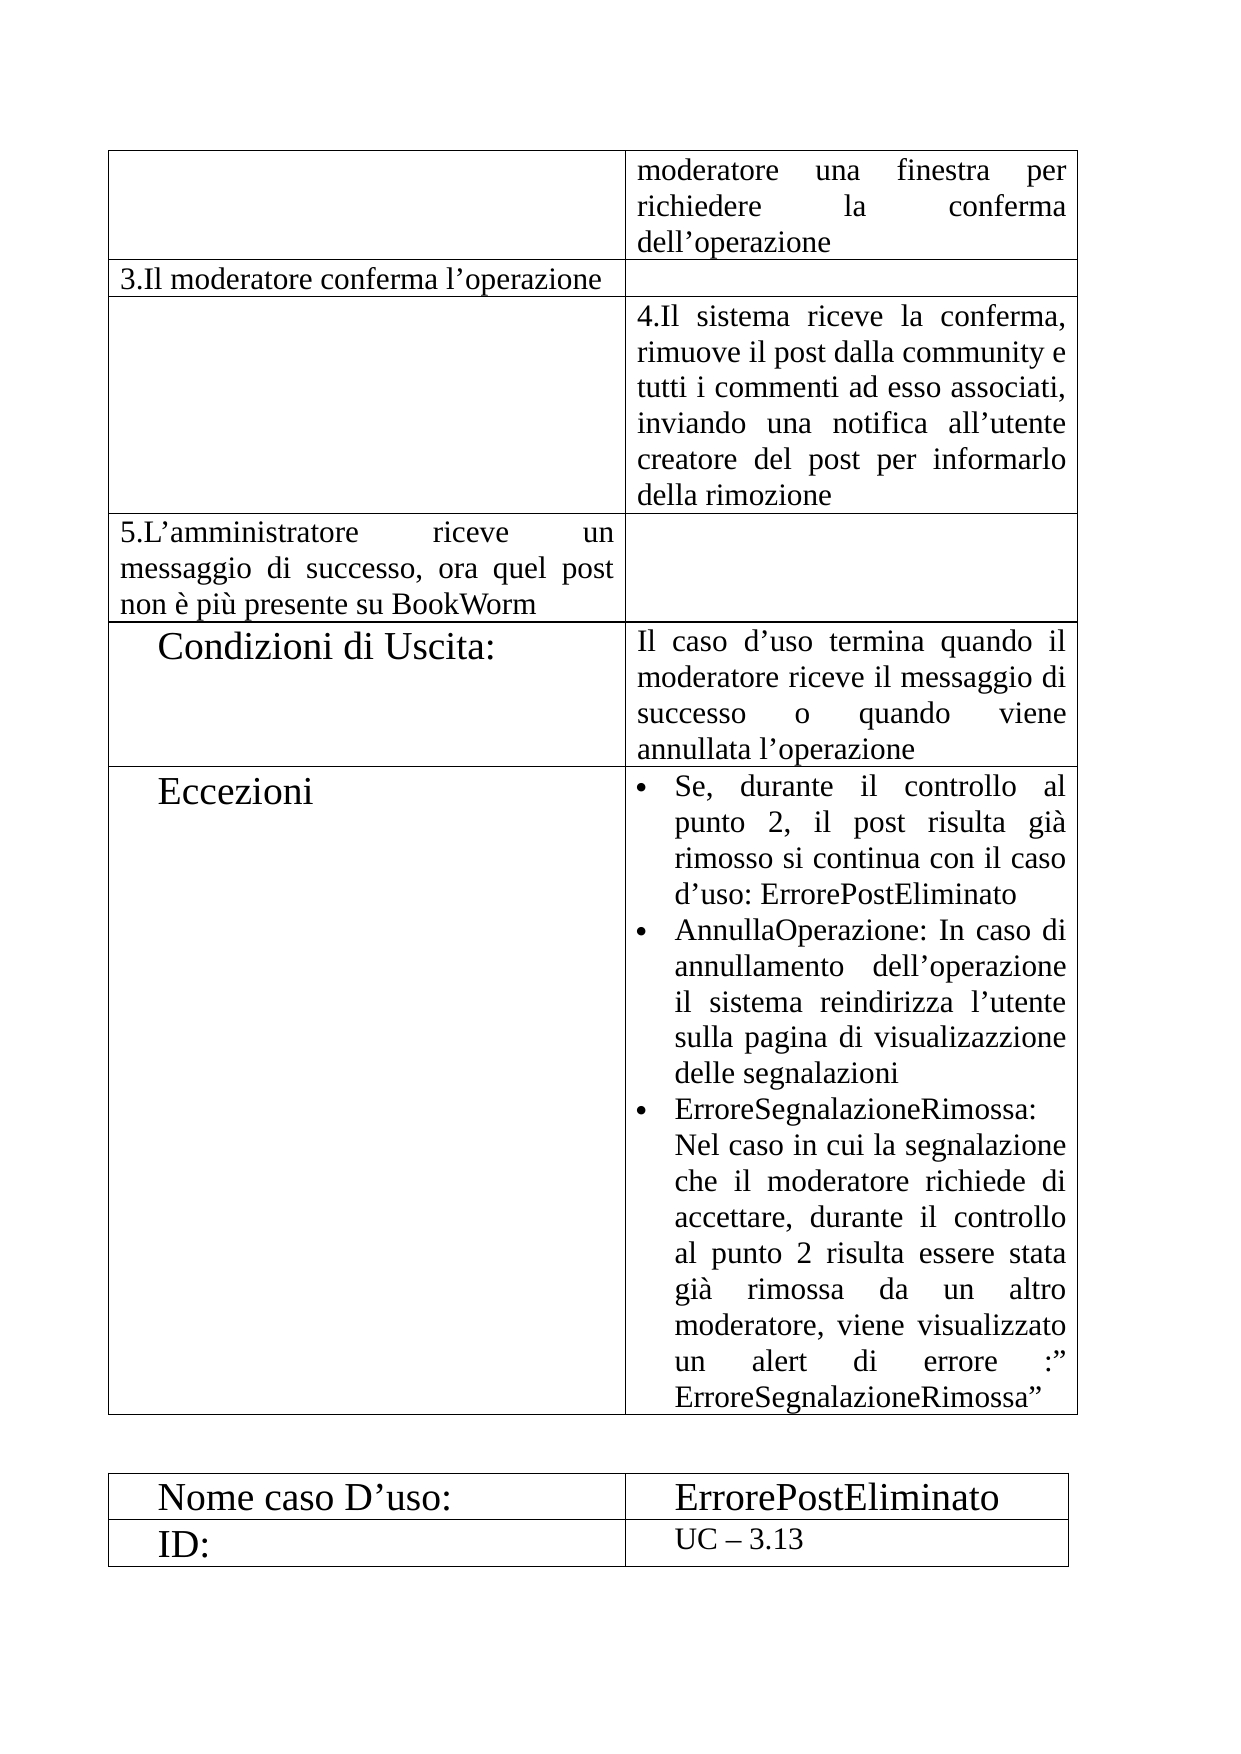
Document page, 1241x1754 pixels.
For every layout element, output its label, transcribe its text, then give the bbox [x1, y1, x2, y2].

table_cell 5.L’amministratore riceve un messaggio di successo, ora quel post non è più presente su BookWorm [109, 514, 625, 621]
table_cell 4.Il sistema riceve la conferma, rimuove il post dalla community e tutti i commenti ad esso associati, inviando una notifica all’utente creatore del post per informarlo della rimozione [626, 297, 1077, 512]
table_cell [626, 151, 1077, 259]
table_cell Il caso d’uso termina quando il moderatore riceve il messaggio di successo o quando viene annullata l’operazione [626, 623, 1077, 766]
table_cell UC – 3.13 [626, 1520, 1068, 1566]
table_cell [109, 151, 625, 259]
table_cell [626, 514, 1077, 621]
table_cell ID: [109, 1520, 625, 1566]
table_cell Se, durante il controllo al punto 2, il post risulta già rimosso si continua con il caso d’uso: ErrorePostEliminato AnnullaOperazione: In caso di annullamento dell’operazione il sistema reindirizza l’utente sulla pagina di visualizazzione delle segnalazioni ErroreSegnalazioneRimossa: Nel caso in cui la segnalazione che il moderatore richiede di accettare, durante il controllo al punto 2 risulta essere stata già rimossa da un altro moderatore, viene visualizzato un alert di errore :” ErroreSegnalazioneRimossa” [626, 767, 1077, 1414]
table_cell Condizioni di Uscita: [109, 623, 625, 766]
table_header Nome caso D’uso: [109, 1474, 625, 1519]
table_cell Eccezioni [109, 767, 625, 1414]
table_header ErrorePostEliminato [626, 1474, 1068, 1519]
table_cell [626, 260, 1077, 296]
table_cell 3.Il moderatore conferma l’operazione [109, 260, 625, 296]
table_cell [109, 297, 625, 512]
